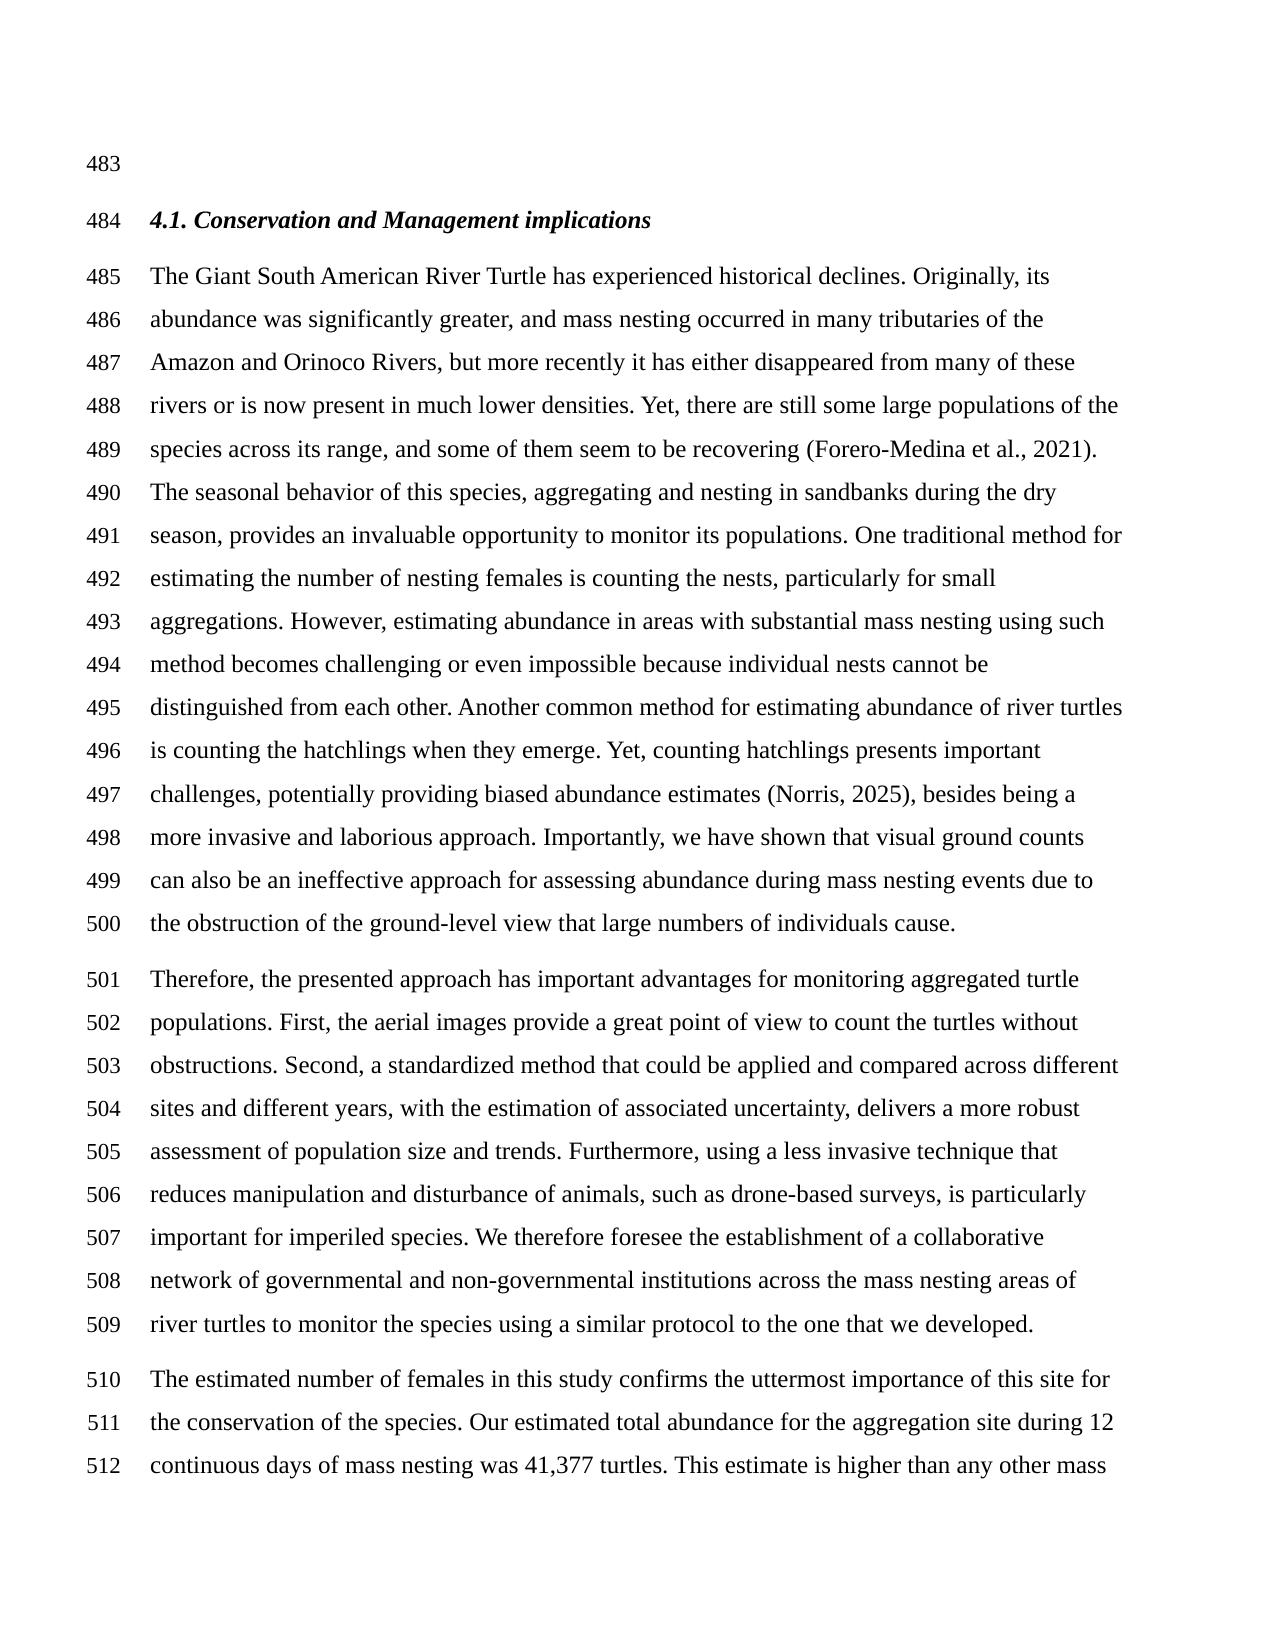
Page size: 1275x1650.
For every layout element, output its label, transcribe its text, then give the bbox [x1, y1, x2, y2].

text 4.1. Conservation and Management implications [150, 206, 1125, 234]
text Therefore, the presented approach has important advantages for monitoring aggregated turtle populations. First, the aerial images provide a great point of view to count the turtles without obstructions. Second, a standardized method that could be applied and compared across different sites and different years, with the estimation of associated uncertainty, delivers a more robust assessment of population size and trends. Furthermore, using a less invasive technique that reduces manipulation and disturbance of animals, such as drone-based surveys, is particularly important for imperiled species. We therefore foresee the establishment of a collaborative network of governmental and non-governmental institutions across the mass nesting areas of river turtles to monitor the species using a similar protocol to the one that we developed. [150, 964, 1125, 1337]
text The Giant South American River Turtle has experienced historical declines. Originally, its abundance was significantly greater, and mass nesting occurred in many tributaries of the Amazon and Orinoco Rivers, but more recently it has either disappeared from many of these rivers or is now present in much lower densities. Yet, there are still some large populations of the species across its range, and some of them seem to be recovering . The seasonal behavior of this species, aggregating and nesting in sandbanks during the dry season, provides an invaluable opportunity to monitor its populations. One traditional method for estimating the number of nesting females is counting the nests, particularly for small aggregations. However, estimating abundance in areas with substantial mass nesting using such method becomes challenging or even impossible because individual nests cannot be distinguished from each other. Another common method for estimating abundance of river turtles is counting the hatchlings when they emerge. Yet, counting hatchlings presents important challenges, potentially providing biased abundance estimates , besides being a more invasive and laborious approach. Importantly, we have shown that visual ground counts can also be an ineffective approach for assessing abundance during mass nesting events due to the obstruction of the ground-level view that large numbers of individuals cause. [150, 261, 1125, 937]
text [150, 1364, 1125, 1479]
